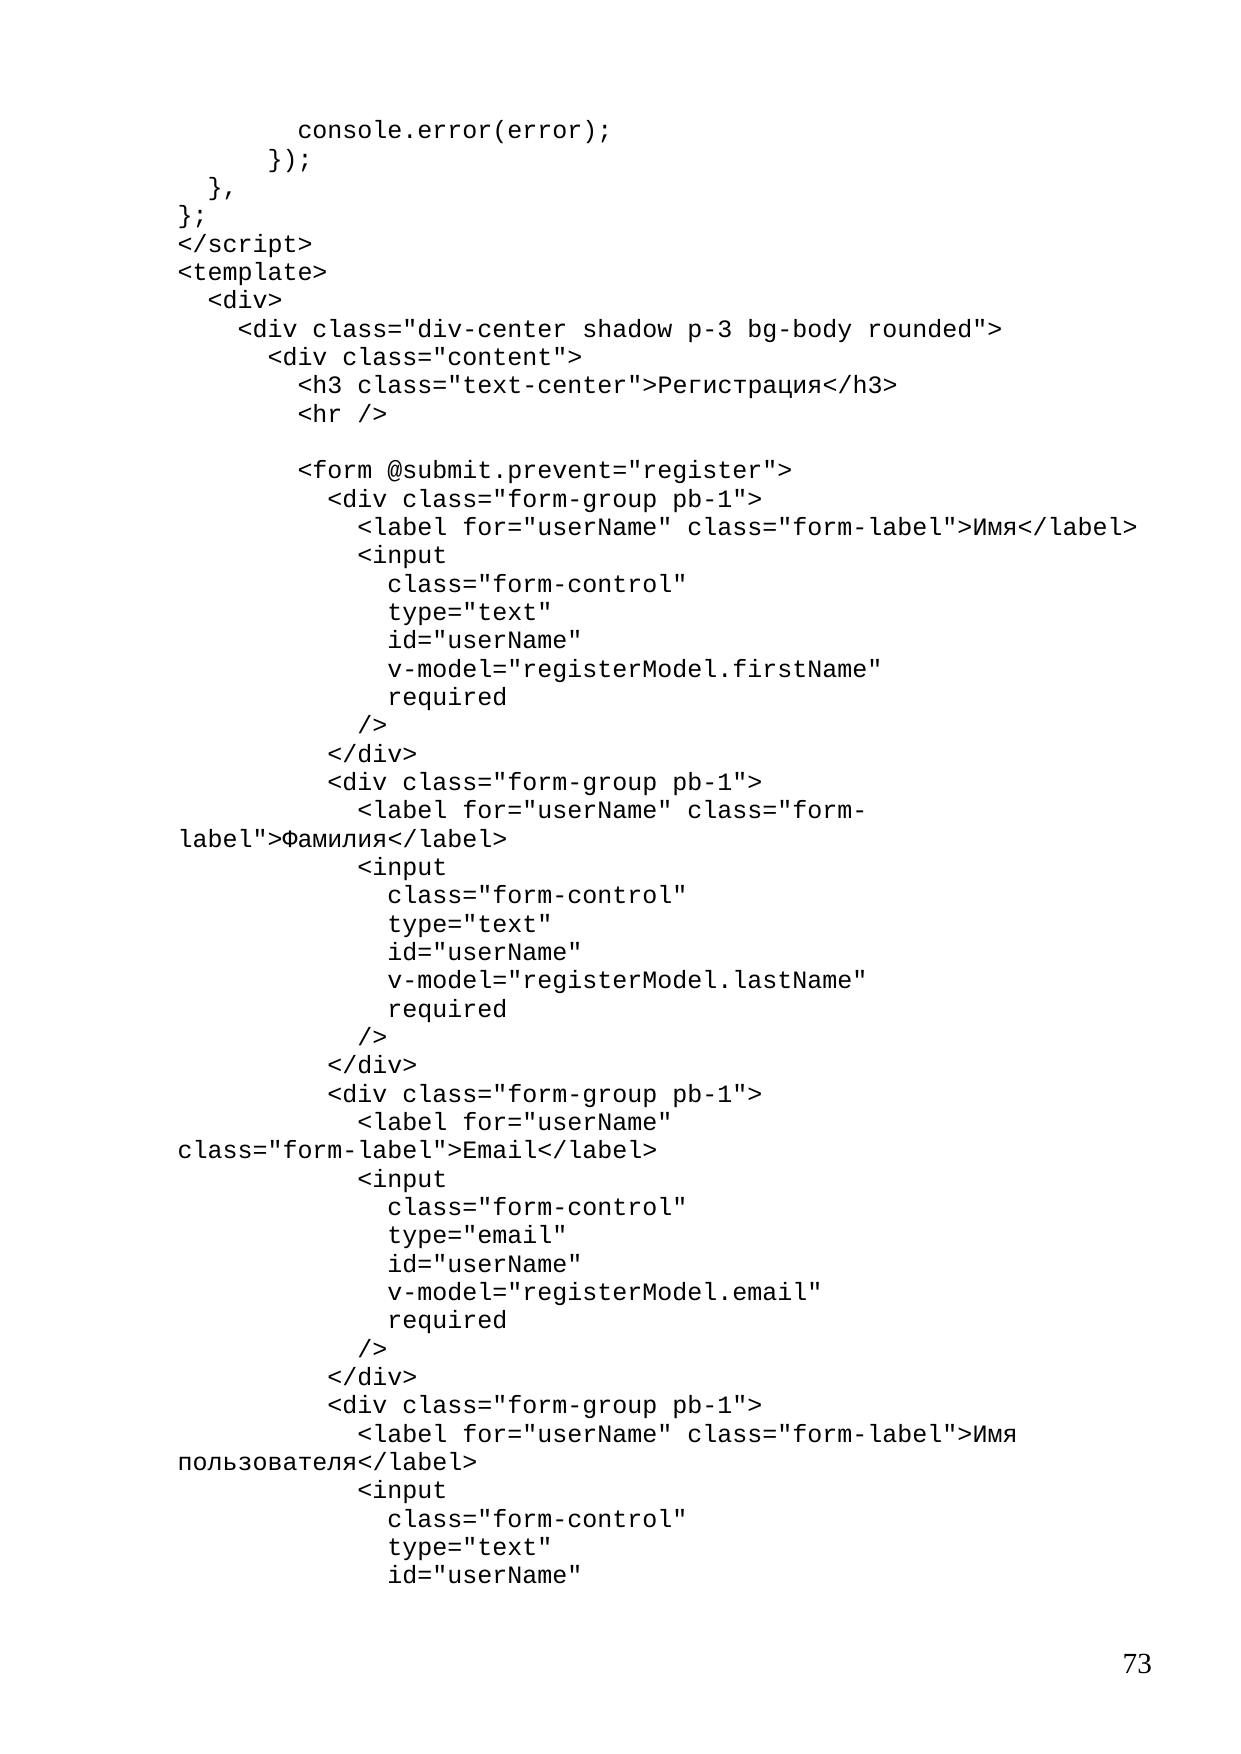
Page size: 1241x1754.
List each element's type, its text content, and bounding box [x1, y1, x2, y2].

text }; [177, 203, 1152, 231]
text <label for="userName" class="form-label">Email</label> [177, 1110, 1152, 1166]
text <input [177, 855, 1152, 883]
text }, [177, 175, 1152, 203]
text v-model="registerModel.email" [177, 1280, 1152, 1308]
text class="form-control" [177, 571, 1152, 600]
text id="userName" [177, 1251, 1152, 1280]
text id="userName" [177, 1563, 1152, 1591]
text /> [177, 713, 1152, 741]
text </div> [177, 1053, 1152, 1081]
text class="form-control" [177, 883, 1152, 911]
text <div> [177, 288, 1152, 316]
text </script> [177, 231, 1152, 260]
text <template> [177, 260, 1152, 288]
text <div class="form-group pb-1"> [177, 770, 1152, 798]
text <div class="content"> [177, 345, 1152, 373]
text <div class="div-center shadow p-3 bg-body rounded"> [177, 316, 1152, 345]
text v-model="registerModel.lastName" [177, 968, 1152, 996]
text <label for="userName" class="form-label">Имя пользователя</label> [177, 1421, 1152, 1478]
text class="form-control" [177, 1506, 1152, 1535]
text <div class="form-group pb-1"> [177, 1393, 1152, 1421]
text type="email" [177, 1223, 1152, 1251]
text <div class="form-group pb-1"> [177, 1081, 1152, 1110]
text /> [177, 1025, 1152, 1053]
text <label for="userName" class="form-label">Фамилия</label> [177, 798, 1152, 855]
text /> [177, 1336, 1152, 1365]
text <label for="userName" class="form-label">Имя</label> [177, 515, 1152, 543]
text <input [177, 1478, 1152, 1506]
text <input [177, 543, 1152, 571]
text type="text" [177, 1535, 1152, 1563]
text class="form-control" [177, 1195, 1152, 1223]
text <h3 class="text-center">Регистрация</h3> [177, 373, 1152, 401]
text type="text" [177, 600, 1152, 628]
text id="userName" [177, 940, 1152, 968]
text v-model="registerModel.firstName" [177, 656, 1152, 685]
text type="text" [177, 911, 1152, 940]
text <div class="form-group pb-1"> [177, 486, 1152, 515]
text required [177, 996, 1152, 1025]
text console.error(error); [177, 118, 1152, 146]
text <hr /> [177, 401, 1152, 430]
text <input [177, 1166, 1152, 1195]
text <form @submit.prevent="register"> [177, 458, 1152, 486]
text required [177, 1308, 1152, 1336]
text }); [177, 146, 1152, 175]
text id="userName" [177, 628, 1152, 656]
text required [177, 685, 1152, 713]
text </div> [177, 741, 1152, 770]
text </div> [177, 1365, 1152, 1393]
